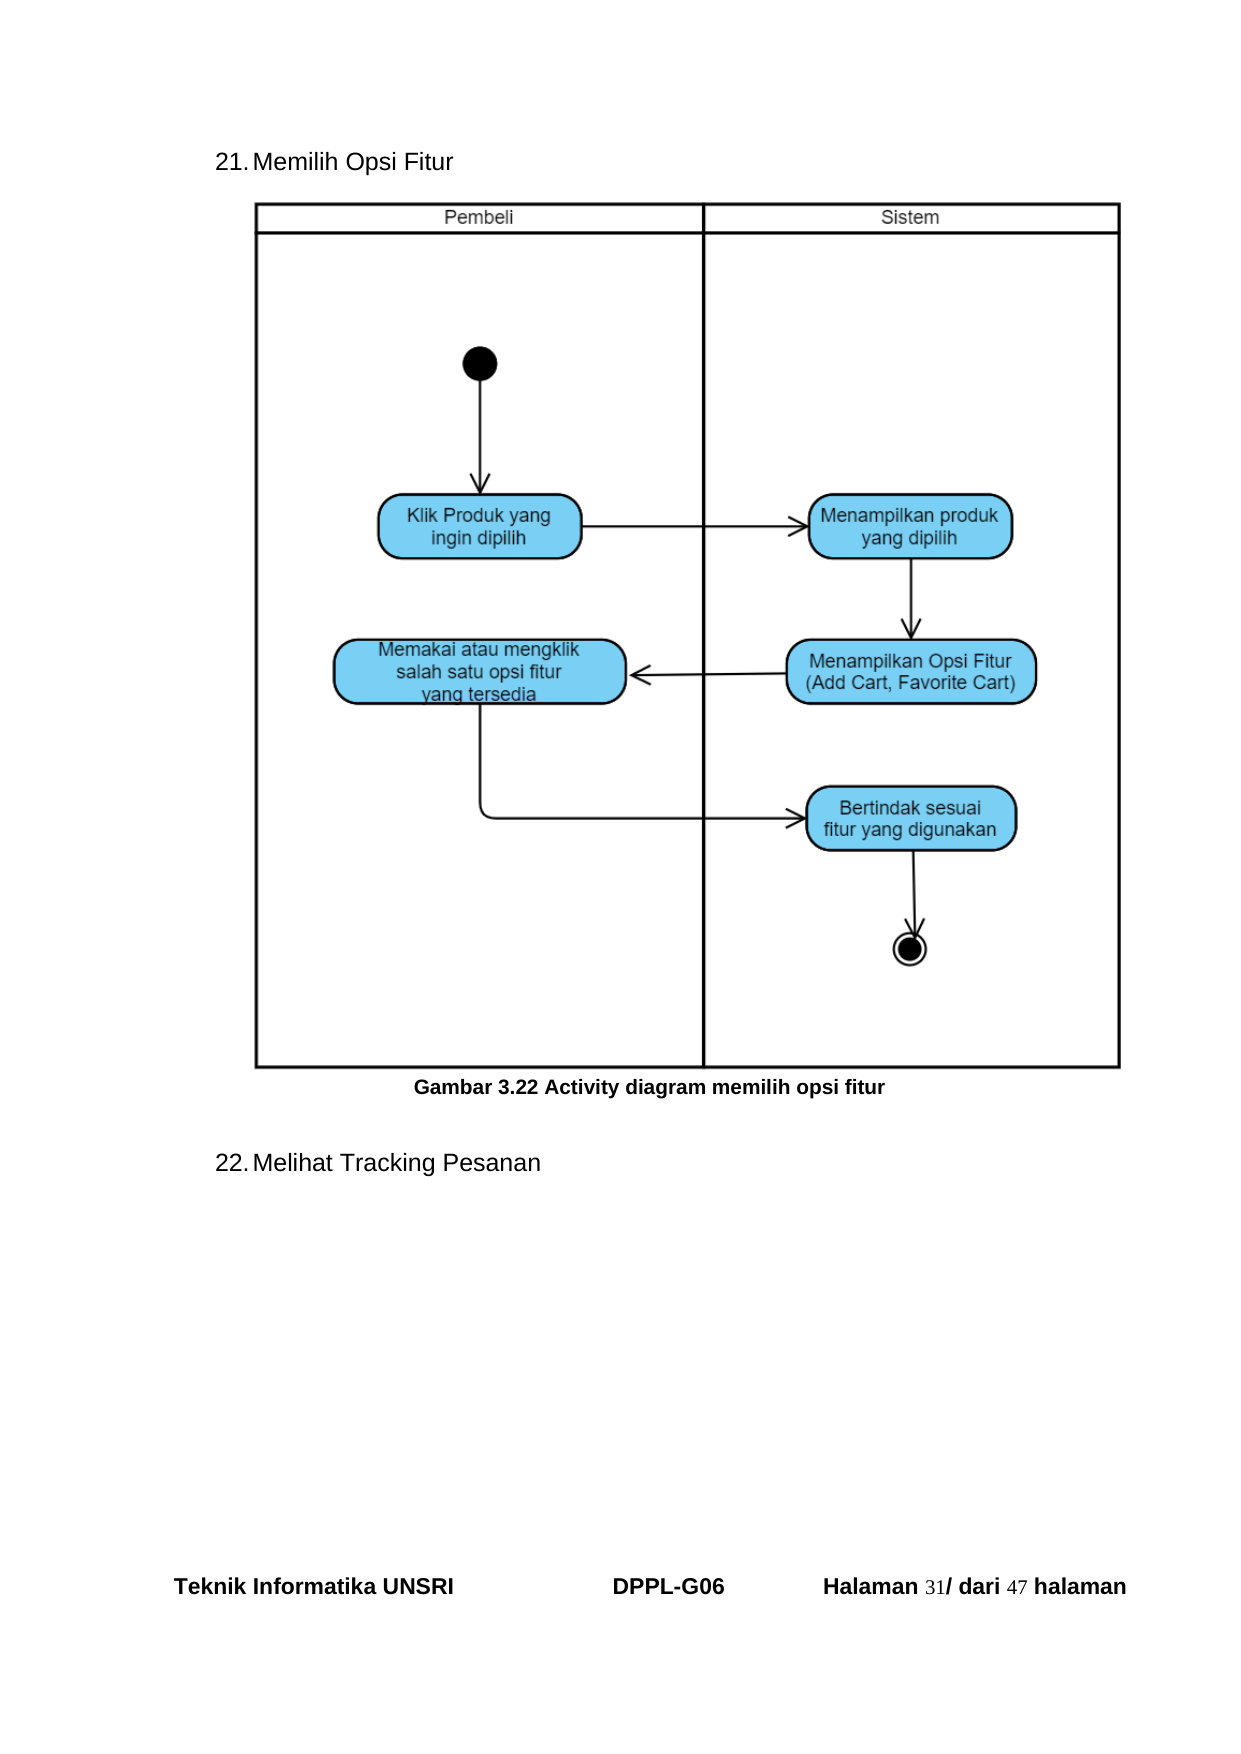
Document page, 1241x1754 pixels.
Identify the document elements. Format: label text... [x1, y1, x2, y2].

text Gambar 3.22 Activity diagram memilih opsi fitur [177, 1075, 1122, 1099]
picture [252, 196, 1123, 1075]
list Memilih Opsi Fitur [215, 147, 1122, 176]
list Melihat Tracking Pesanan [215, 1148, 1122, 1177]
